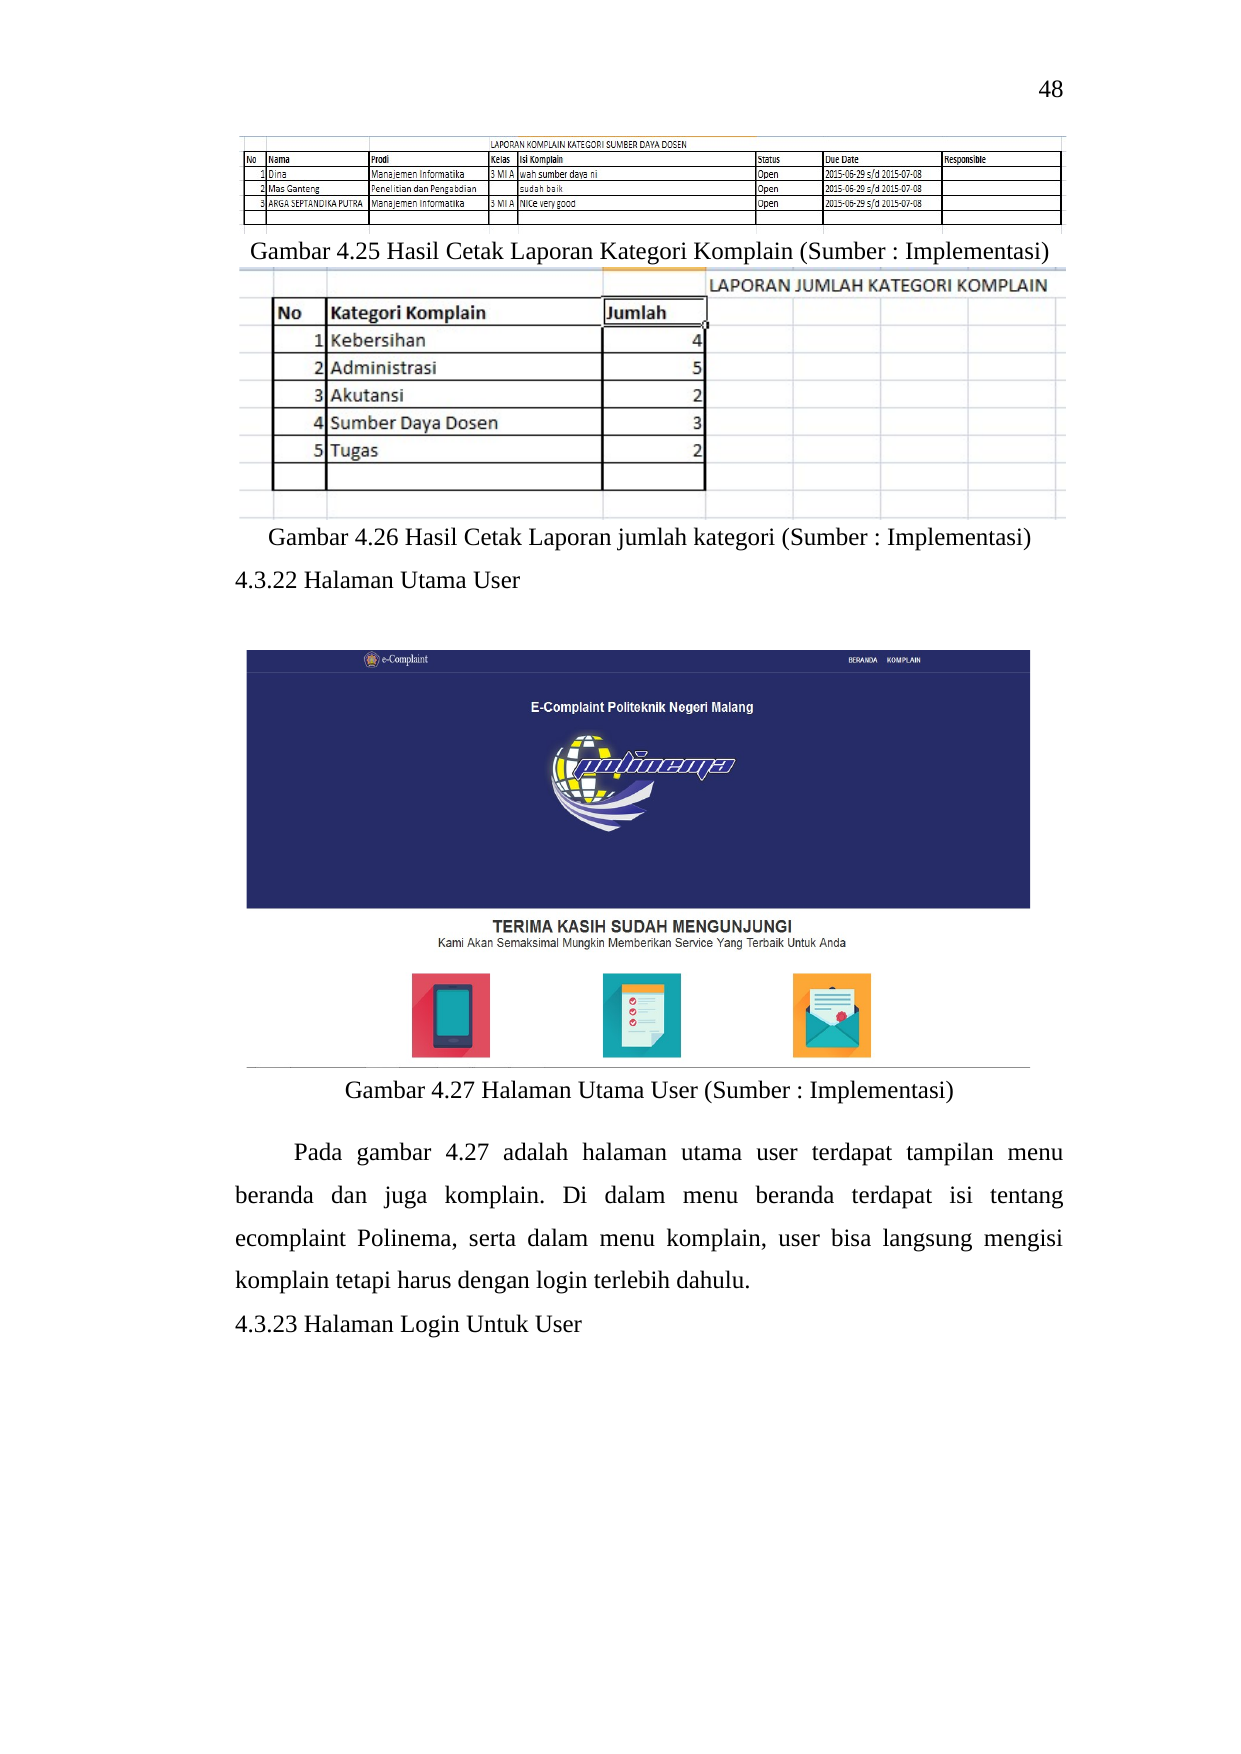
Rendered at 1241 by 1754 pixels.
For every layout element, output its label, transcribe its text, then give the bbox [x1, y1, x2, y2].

text Gambar 4.27 Halaman Utama User (Sumber : Implementasi) [256, 1076, 1042, 1104]
picture [246, 650, 1030, 1068]
text Gambar 4.26 Hasil Cetak Laporan jumlah kategori (Sumber : Implementasi) [256, 522, 1043, 551]
text Pada gambar 4.27 adalah halaman utama user terdapat tampilan menu beranda dan juga komplain. Di dalam menu beranda terdapat isi tentang ecomplaint Polinema, serta dalam menu komplain, user bisa langsung mengisi komplain tetapi harus dengan login terlebih dahulu. [235, 1137, 1064, 1294]
picture [239, 136, 1067, 234]
text 4.3.22 Halaman Utama User [235, 565, 1064, 594]
text 4.3.23 Halaman Login Untuk User [235, 1309, 1064, 1338]
text Gambar 4.25 Hasil Cetak Laporan Kategori Komplain (Sumber : Implementasi) [250, 236, 1064, 265]
picture [239, 267, 1066, 520]
